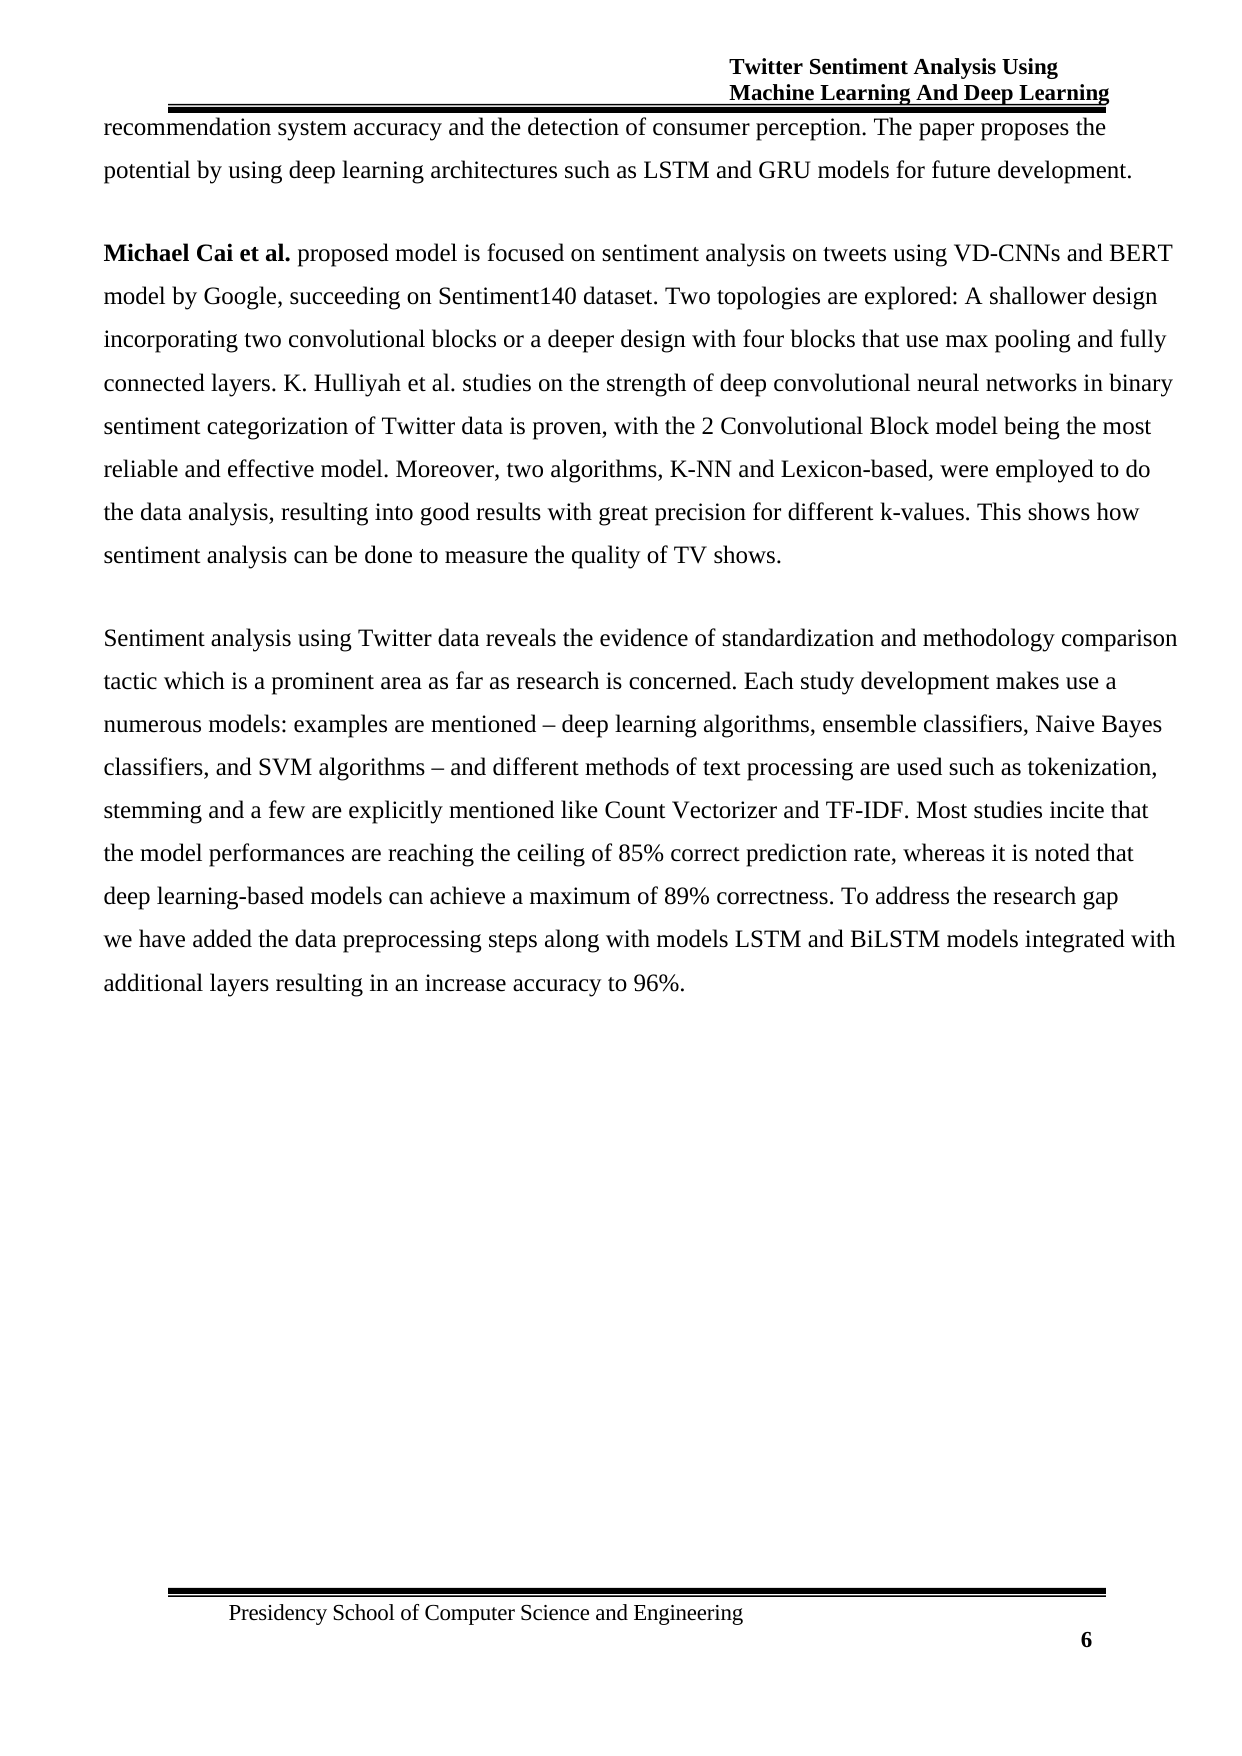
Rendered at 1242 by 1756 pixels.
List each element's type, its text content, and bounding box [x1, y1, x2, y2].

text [103, 112, 1183, 184]
text Michael Cai et al. proposed model is focused on sentiment analysis on tweets using VD-CNNs and BERT model by Google, succeeding on Sentiment140 dataset. Two topologies are explored: A shallower design incorporating two convolutional blocks or a deeper design with four blocks that use max pooling and fully connected layers. K. Hulliyah et al. studies on the strength of deep convolutional neural networks in binary sentiment categorization of Twitter data is proven, with the 2 Convolutional Block model being the most reliable and effective model. Moreover, two algorithms, K-NN and Lexicon-based, were employed to do the data analysis, resulting into good results with great precision for different k-values. This shows how sentiment analysis can be done to measure the quality of TV shows. [103, 238, 1183, 569]
text Sentiment analysis using Twitter data reveals the evidence of standardization and methodology comparison tactic which is a prominent area as far as research is concerned. Each study development makes use a numerous models: examples are mentioned – deep learning algorithms, ensemble classifiers, Naive Bayes classifiers, and SVM algorithms – and different methods of text processing are used such as tokenization, stemming and a few are explicitly mentioned like Count Vectorizer and TF-IDF. Most studies incite that the model performances are reaching the ceiling of 85% correct prediction rate, whereas it is noted that deep learning-based models can achieve a maximum of 89% correctness. To address the research gap we have added the data preprocessing steps along with models LSTM and BiLSTM models integrated with additional layers resulting in an increase accuracy to 96%. [103, 623, 1183, 996]
